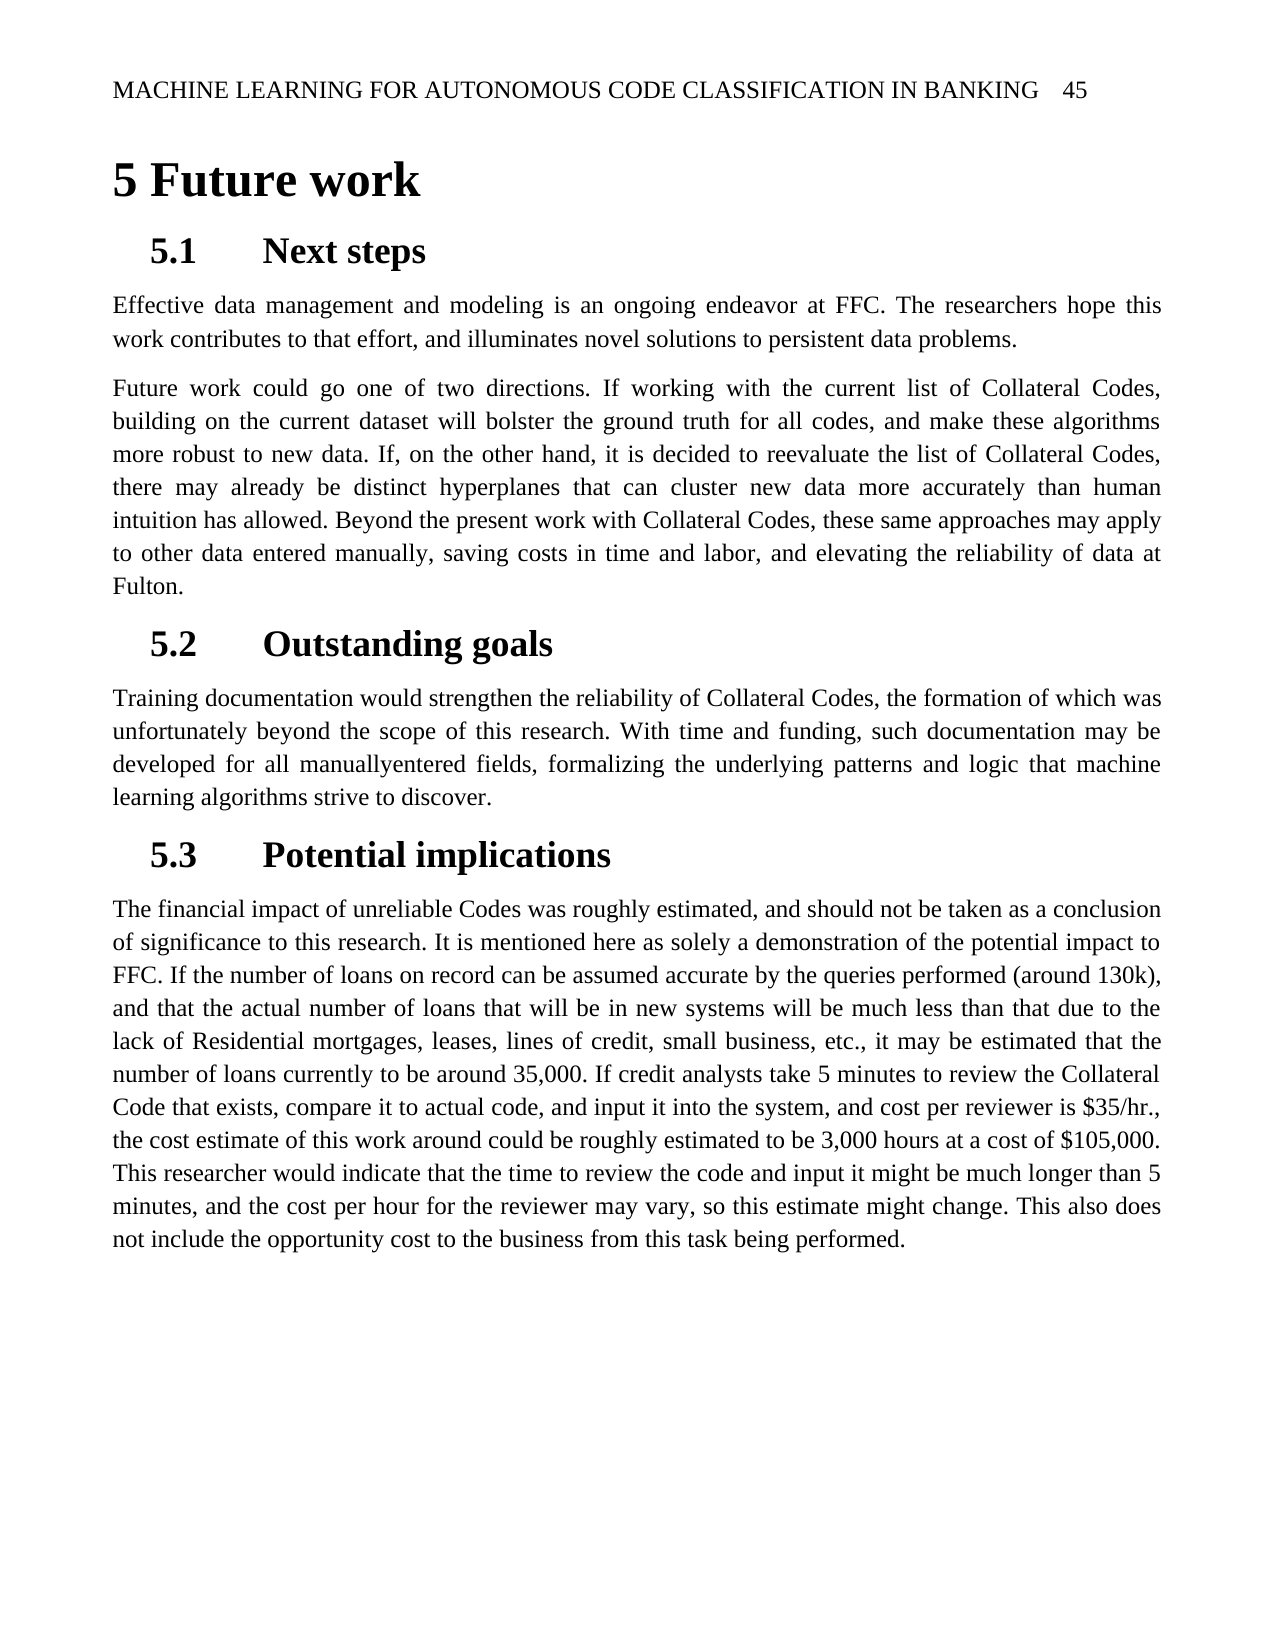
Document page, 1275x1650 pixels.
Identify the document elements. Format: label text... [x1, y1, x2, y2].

text Future work could go one of two directions. If working with the current list of Collateral Codes, building on the current dataset will bolster the ground truth for all codes, and make these algorithms more robust to new data. If, on the other hand, it is decided to reevaluate the list of Collateral Codes, there may already be distinct hyperplanes that can cluster new data more accurately than human intuition has allowed. Beyond the present work with Collateral Codes, these same approaches may apply to other data entered manually, saving costs in time and labor, and elevating the reliability of data at Fulton. [112, 373, 1162, 600]
text The financial impact of unreliable Codes was roughly estimated, and should not be taken as a conclusion of significance to this research. It is mentioned here as solely a demonstration of the potential impact to FFC. If the number of loans on record can be assumed accurate by the queries performed (around 130k), and that the actual number of loans that will be in new systems will be much less than that due to the lack of Residential mortgages, leases, lines of credit, small business, etc., it may be estimated that the number of loans currently to be around 35,000. If credit analysts take 5 minutes to review the Collateral Code that exists, compare it to actual code, and input it into the system, and cost per reviewer is $35/hr., the cost estimate of this work around could be roughly estimated to be 3,000 hours at a cost of $105,000. This researcher would indicate that the time to review the code and input it might be much longer than 5 minutes, and the cost per hour for the reviewer may vary, so this estimate might change. This also does not include the opportunity cost to the business from this task being performed. [112, 894, 1162, 1253]
subtitle Future work [112, 150, 1162, 207]
text Effective data management and modeling is an ongoing endeavor at FFC. The researchers hope this work contributes to that effort, and illuminates novel solutions to persistent data problems. [112, 291, 1162, 352]
text Training documentation would strengthen the reliability of Collateral Codes, the formation of which was unfortunately beyond the scope of this research. With time and funding, such documentation may be developed for all manuallyentered fields, formalizing the underlying patterns and logic that machine learning algorithms strive to discover. [112, 683, 1162, 811]
subtitle Potential implications [150, 832, 1162, 875]
subtitle Next steps [150, 228, 1162, 272]
subtitle Outstanding goals [150, 621, 1162, 664]
